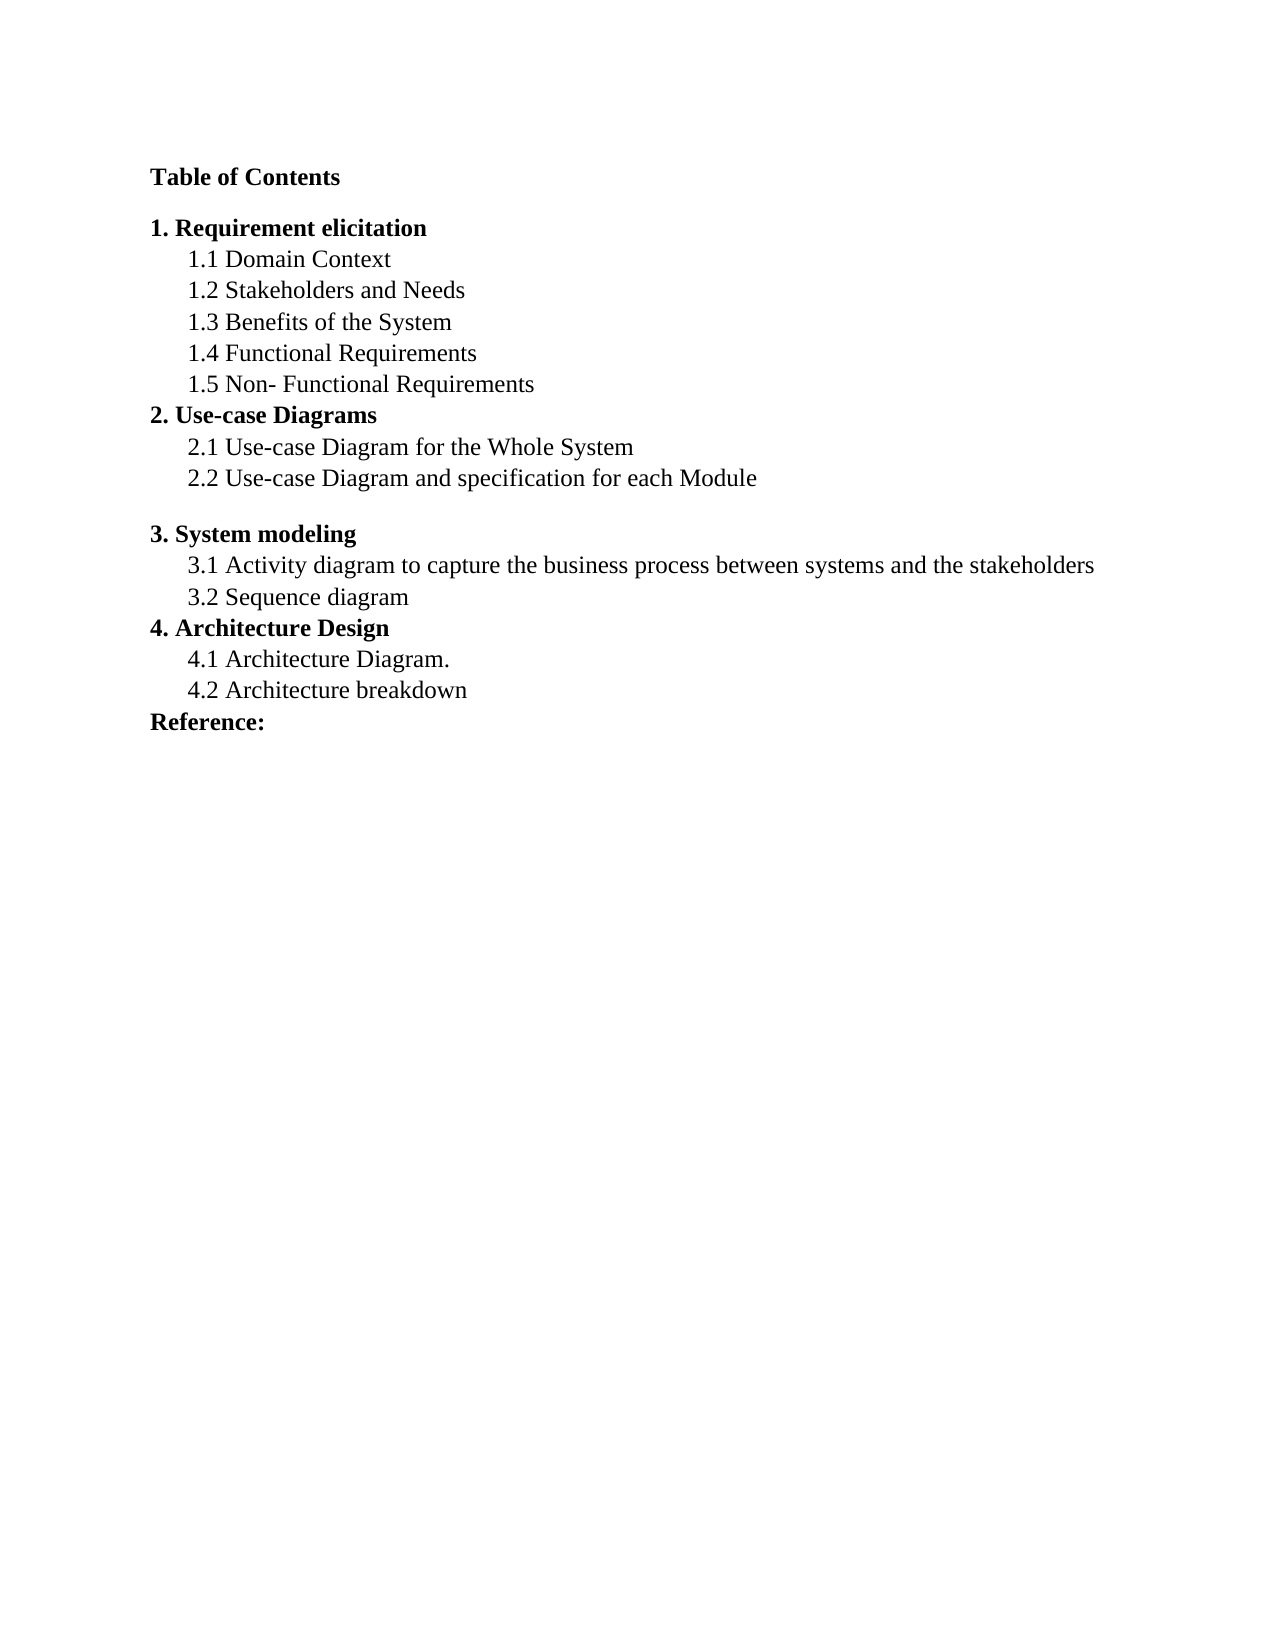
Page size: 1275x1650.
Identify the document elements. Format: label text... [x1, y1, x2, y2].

text Table of Contents [150, 162, 1125, 191]
